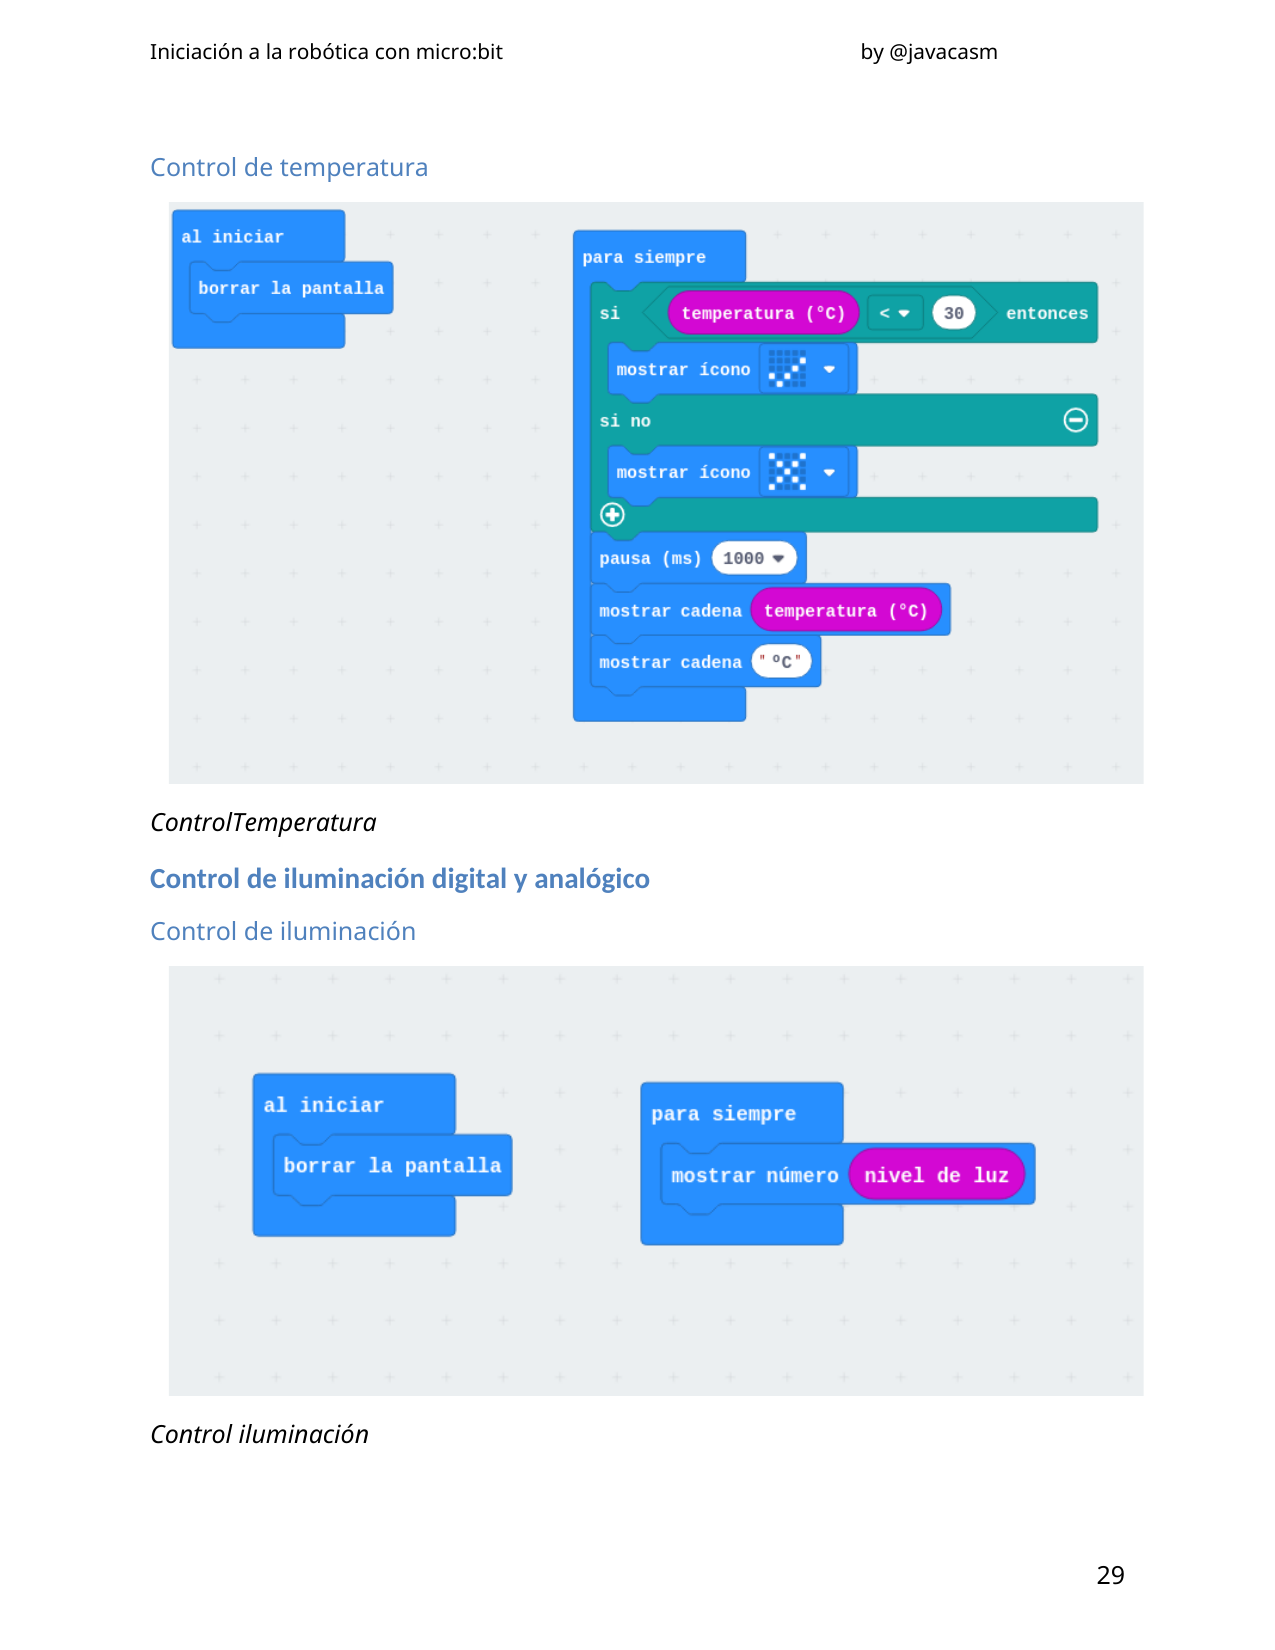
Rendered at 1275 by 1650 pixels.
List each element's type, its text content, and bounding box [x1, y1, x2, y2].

picture [168, 966, 1144, 1396]
text Control iluminación [150, 1416, 1125, 1450]
subtitle Control de iluminación digital y analógico [150, 860, 1125, 895]
text Control de temperatura [150, 150, 1125, 184]
text Control de iluminación [150, 914, 1125, 948]
text ControlTemperatura [150, 805, 1125, 839]
picture [168, 202, 1144, 784]
